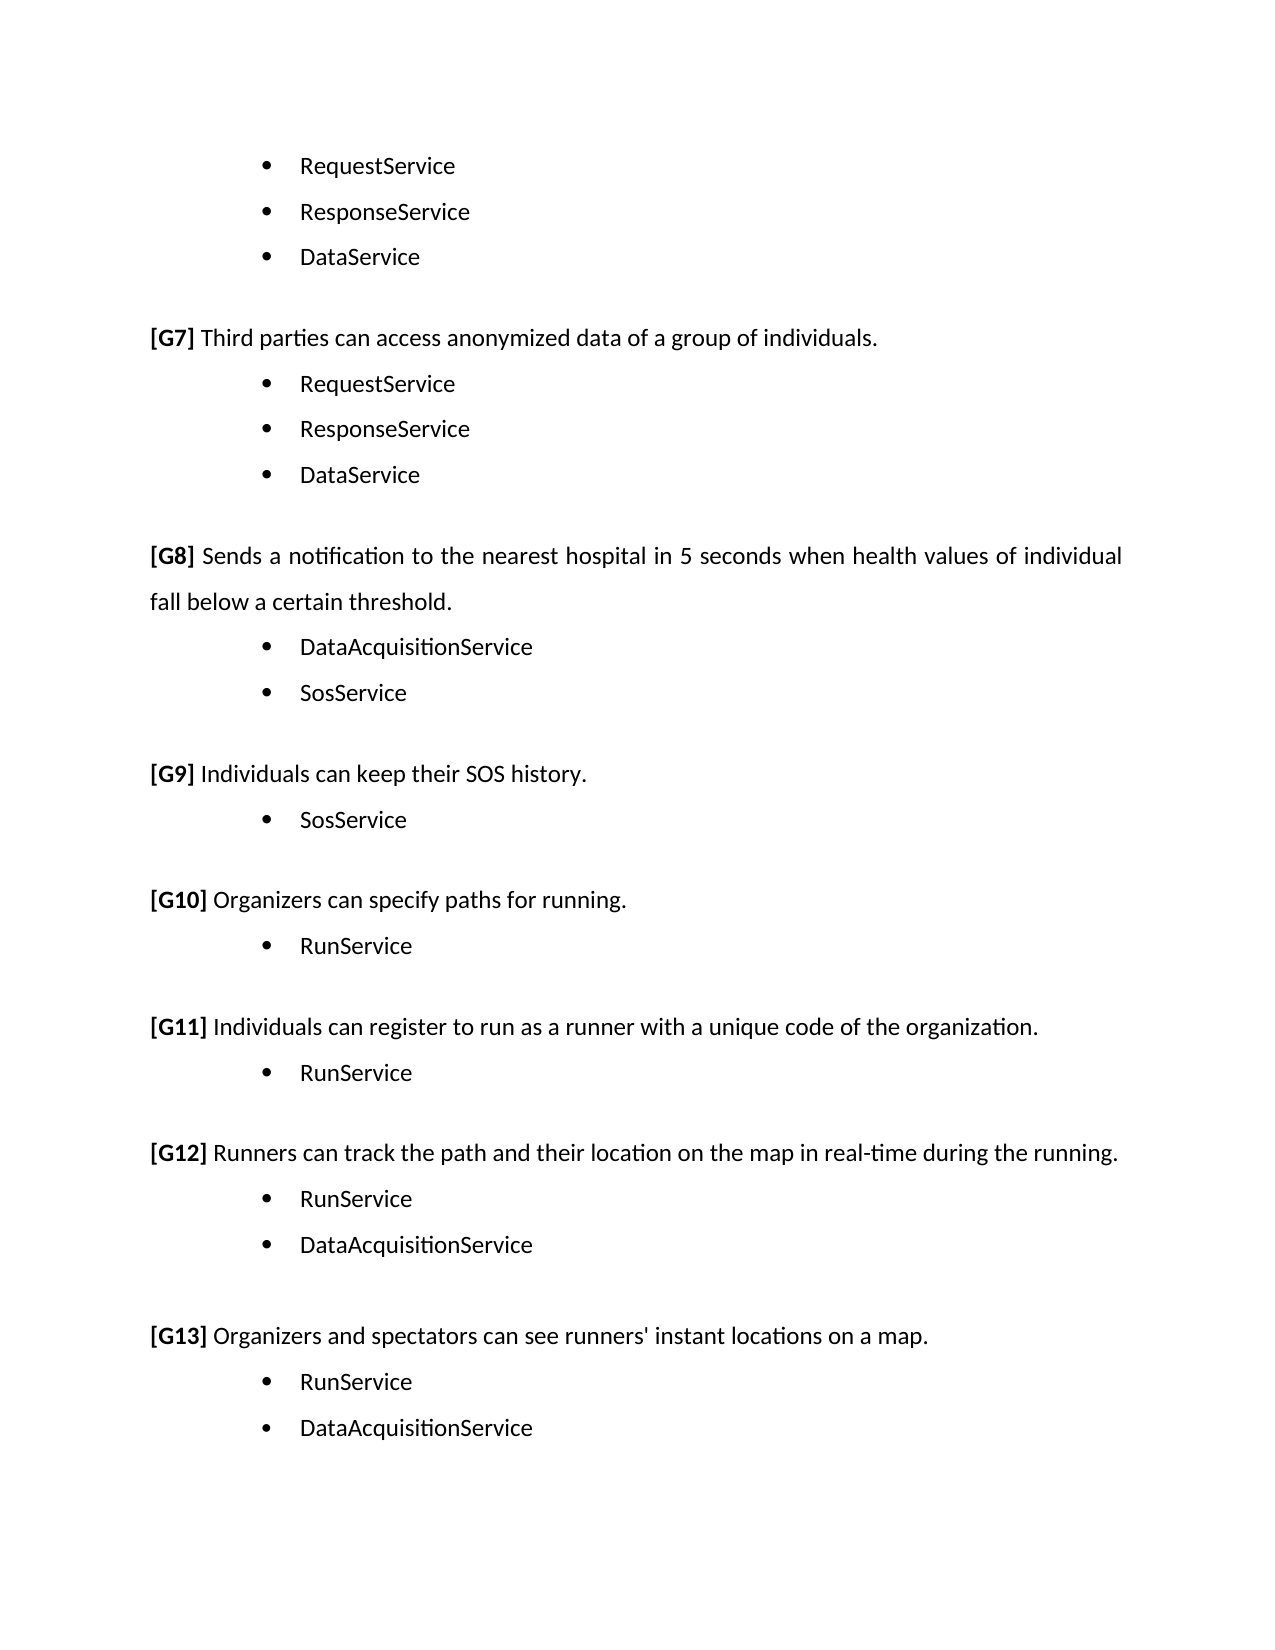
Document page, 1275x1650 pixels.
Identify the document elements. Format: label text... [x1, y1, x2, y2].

list DataAcquisitionService [262, 1229, 1125, 1259]
text [G9] Individuals can keep their SOS history. [150, 758, 1125, 788]
text [G13] Organizers and spectators can see runners' instant locations on a map. [150, 1320, 1125, 1351]
list RunService [262, 1183, 1125, 1214]
text [G12] Runners can track the path and their location on the map in real-time during the running. [150, 1137, 1125, 1168]
list ResponseService [262, 414, 1125, 444]
text [G8] Sends a notification to the nearest hospital in 5 seconds when health values of individual fall below a certain threshold. [150, 540, 1125, 616]
list RunService [262, 1366, 1125, 1397]
list DataAcquisitionService [262, 1412, 1125, 1442]
text [G11] Individuals can register to run as a runner with a unique code of the organization. [150, 1011, 1125, 1041]
list RequestService [262, 150, 1125, 181]
list RunService [262, 930, 1125, 961]
text [G10] Organizers can specify paths for running. [150, 884, 1125, 915]
list DataService [262, 459, 1125, 490]
list RequestService [262, 368, 1125, 398]
list RunService [262, 1057, 1125, 1087]
list DataAcquisitionService [262, 632, 1125, 662]
list SosService [262, 677, 1125, 708]
list ResponseService [262, 196, 1125, 226]
list DataService [262, 241, 1125, 272]
list SosService [262, 804, 1125, 834]
text [G7] Third parties can access anonymized data of a group of individuals. [150, 322, 1125, 353]
